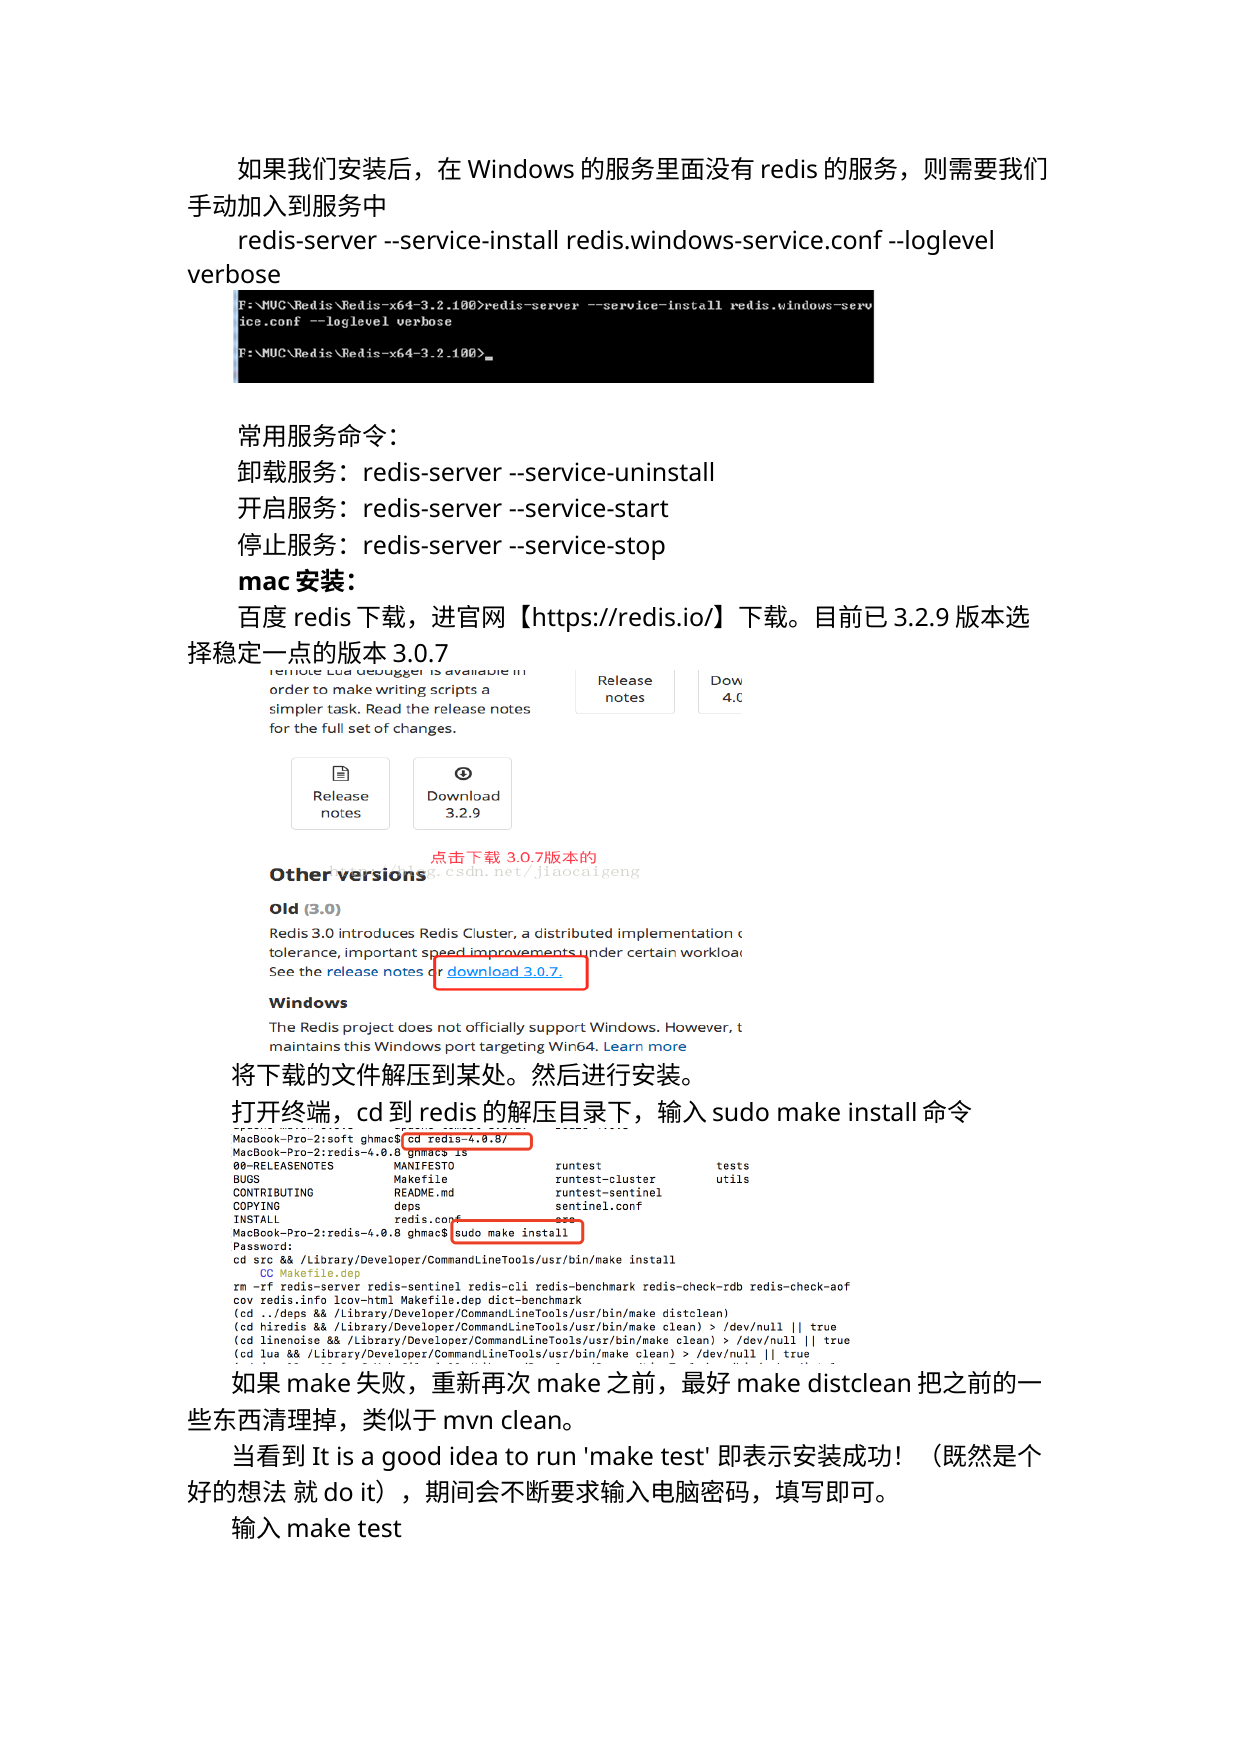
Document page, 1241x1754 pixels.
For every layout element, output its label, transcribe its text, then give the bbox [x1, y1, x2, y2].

text 输入make test [187, 1509, 1053, 1545]
picture [233, 290, 876, 383]
list 开启服务：redis-server --service-start [187, 489, 1053, 525]
list 如果我们安装后，在Windows的服务里面没有redis的服务，则需要我们手动加入到服务中 [187, 150, 1053, 222]
text 打开终端，cd到redis的解压目录下，输入sudo make install命令 [187, 1092, 1053, 1128]
list 卸载服务：redis-server --service-uninstall [187, 453, 1053, 489]
list mac安装： [187, 561, 1053, 598]
list 百度 redis下载，进官网【https://redis.io/】下载。目前已3.2.9版本选择稳定一点的版本3.0.7 [187, 598, 1053, 670]
picture [208, 670, 742, 1056]
text 将下载的文件解压到某处。然后进行安装。 [187, 1056, 1053, 1092]
list 停止服务：redis-server --service-stop [187, 525, 1053, 561]
picture [231, 1128, 852, 1364]
list 常用服务命令： [187, 416, 1053, 453]
list redis-server --service-install redis.windows-service.conf --loglevel verbose [187, 222, 1053, 291]
text 当看到 It is a good idea to run 'make test' 即表示安装成功！（既然是个好的想法 就do it），期间会不断要求输入电脑密码，填写即可。 [187, 1436, 1053, 1509]
text 如果make失败，重新再次make之前，最好make distclean把之前的一些东西清理掉，类似于mvn clean。 [187, 1364, 1053, 1436]
